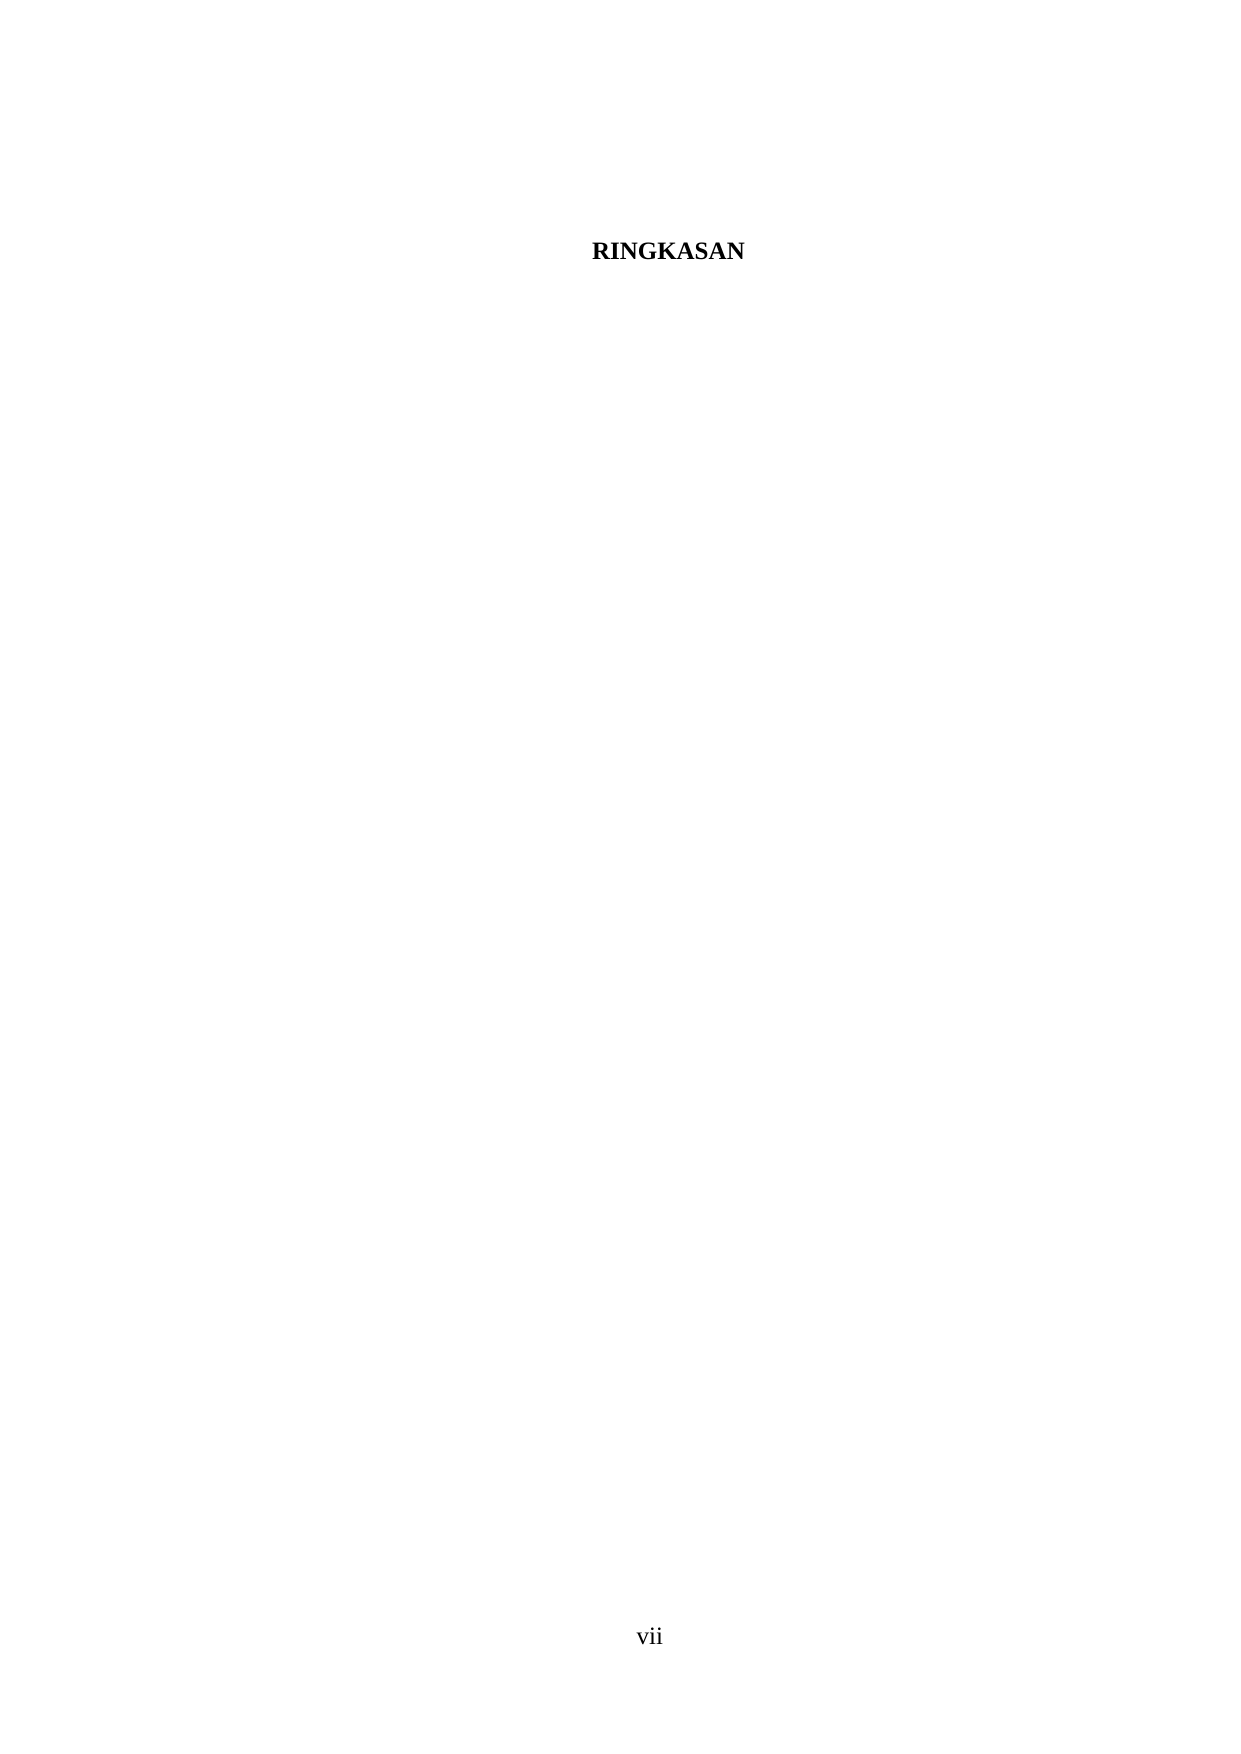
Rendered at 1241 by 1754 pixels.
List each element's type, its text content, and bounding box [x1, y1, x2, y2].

subtitle RINGKASAN [273, 236, 1063, 265]
